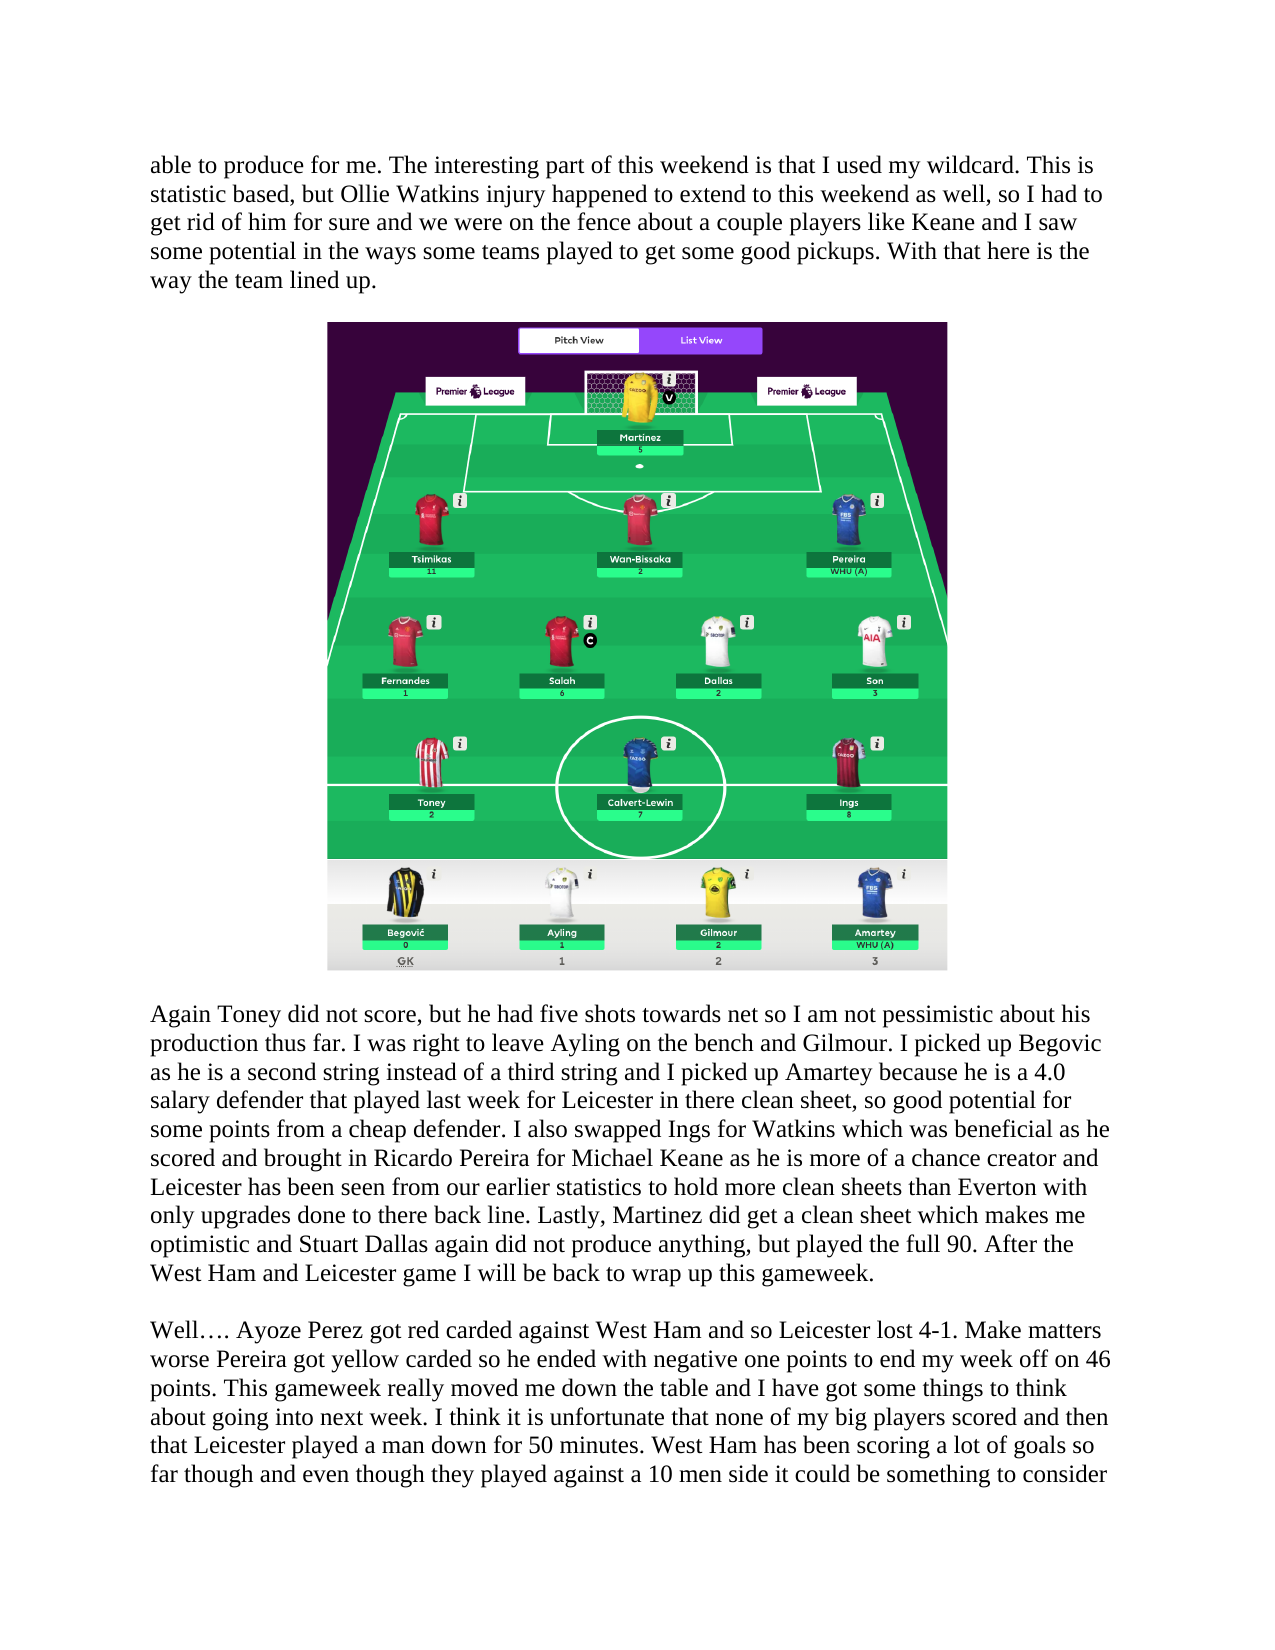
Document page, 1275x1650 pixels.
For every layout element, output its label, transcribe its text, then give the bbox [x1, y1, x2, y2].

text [150, 150, 1125, 294]
text Again Toney did not score, but he had five shots towards net so I am not pessimistic about his production thus far. I was right to leave Ayling on the bench and Gilmour. I picked up Begovic as he is a second string instead of a third string and I picked up Amartey because he is a 4.0 salary defender that played last week for Leicester in there clean sheet, so good potential for some points from a cheap defender. I also swapped Ings for Watkins which was beneficial as he scored and brought in Ricardo Pereira for Michael Keane as he is more of a chance creator and Leicester has been seen from our earlier statistics to hold more clean sheets than Everton with only upgrades done to there back line. Lastly, Martinez did get a clean sheet which makes me optimistic and Stuart Dallas again did not produce anything, but played the full 90. After the West Ham and Leicester game I will be back to wrap up this gameweek. [150, 999, 1125, 1287]
picture [327, 322, 948, 971]
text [150, 1315, 1125, 1488]
